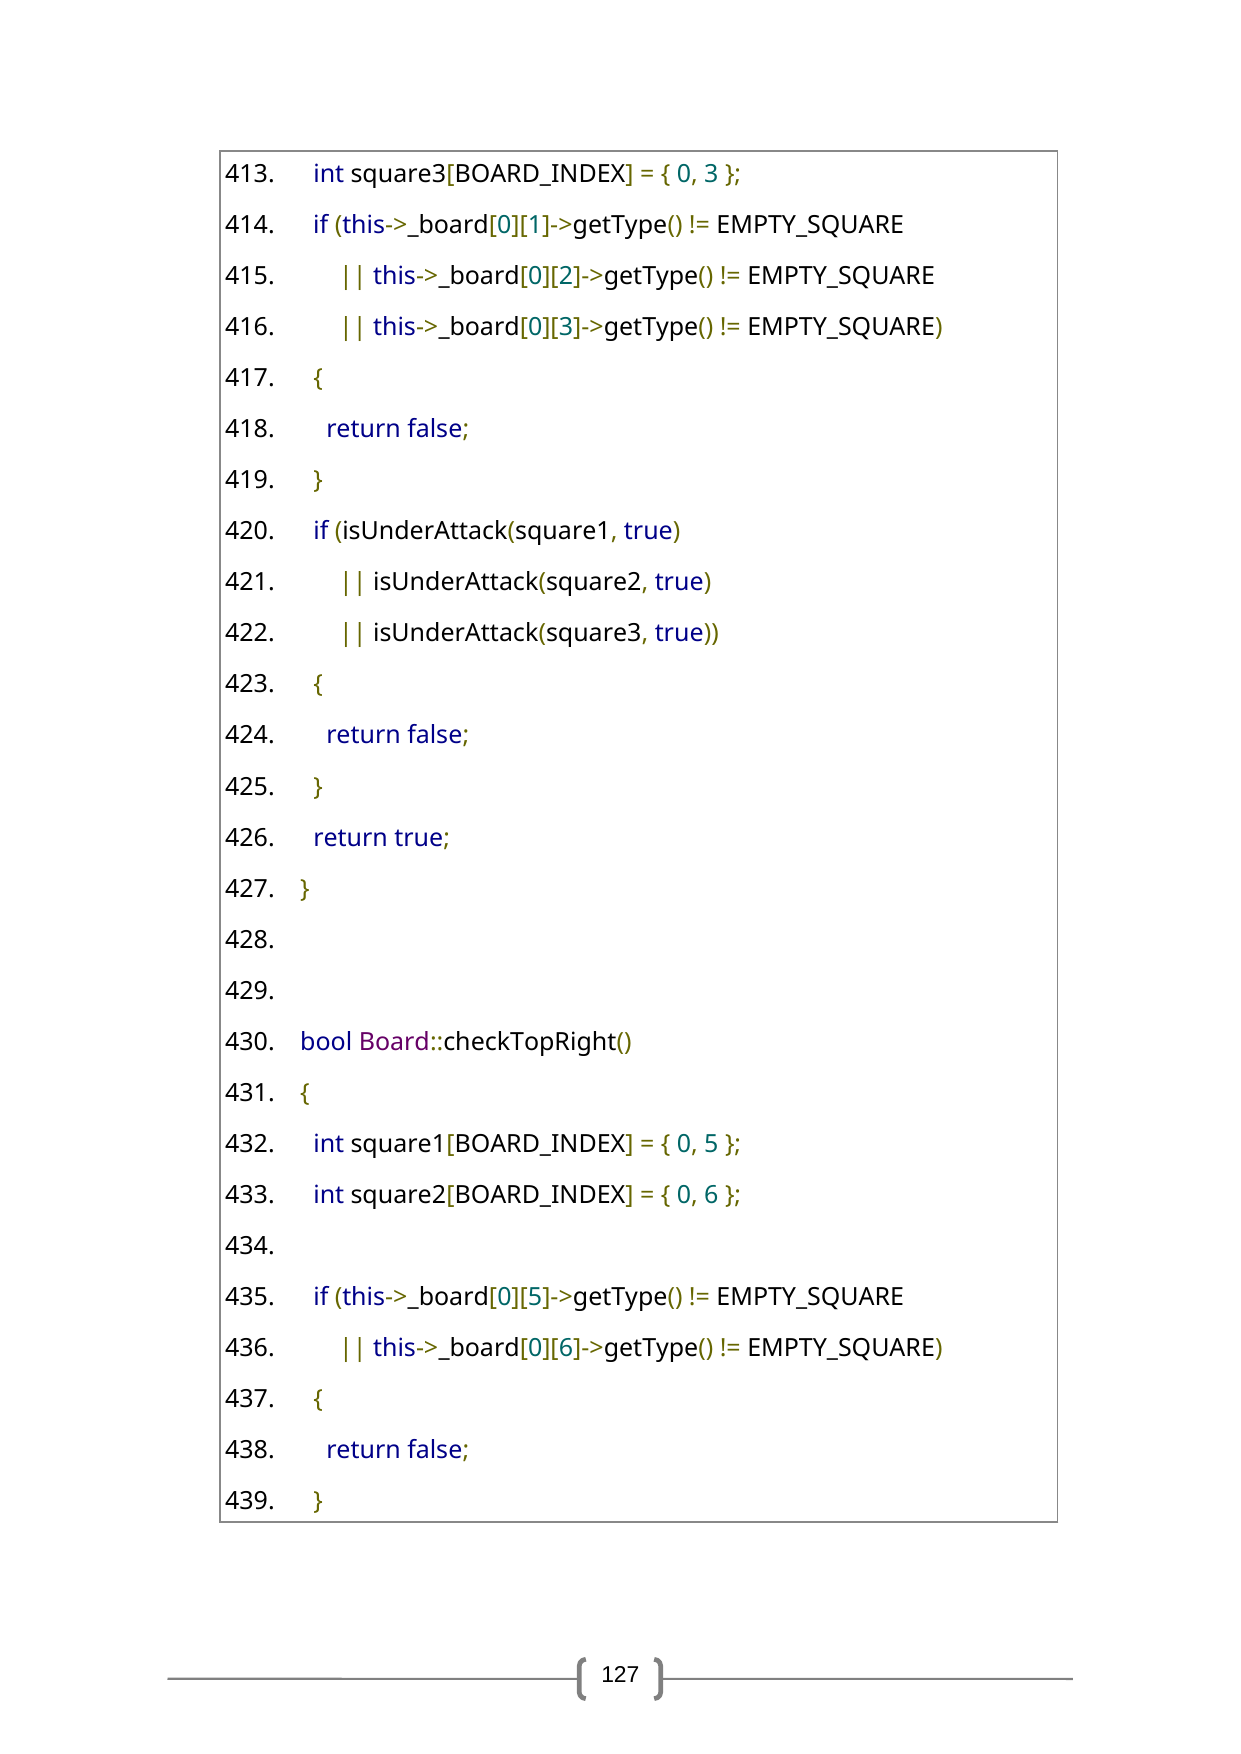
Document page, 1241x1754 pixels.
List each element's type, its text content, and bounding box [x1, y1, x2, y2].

list { [221, 1069, 1057, 1108]
list { [221, 354, 1057, 394]
list if (this->_board[0][5]->getType() != EMPTY_SQUARE [221, 1273, 1057, 1313]
list } [221, 762, 1057, 802]
list || this->_board[0][6]->getType() != EMPTY_SQUARE) [221, 1324, 1057, 1364]
list return true; [221, 813, 1057, 853]
list } [221, 1477, 1057, 1521]
list } [221, 864, 1057, 904]
list bool Board::checkTopRight() [221, 1018, 1057, 1057]
list { [221, 1375, 1057, 1415]
list || isUnderAttack(square3, true)) [221, 609, 1057, 649]
list if (this->_board[0][1]->getType() != EMPTY_SQUARE [221, 201, 1057, 241]
list if (isUnderAttack(square1, true) [221, 507, 1057, 547]
list return false; [221, 711, 1057, 751]
list return false; [221, 405, 1057, 445]
list int square1[BOARD_INDEX] = { 0, 5 }; [221, 1120, 1057, 1159]
list || isUnderAttack(square2, true) [221, 558, 1057, 598]
list int square3[BOARD_INDEX] = { 0, 3 }; [221, 152, 1057, 190]
list return false; [221, 1426, 1057, 1466]
list { [221, 660, 1057, 700]
list || this->_board[0][3]->getType() != EMPTY_SQUARE) [221, 303, 1057, 343]
list int square2[BOARD_INDEX] = { 0, 6 }; [221, 1171, 1057, 1211]
list || this->_board[0][2]->getType() != EMPTY_SQUARE [221, 252, 1057, 292]
list } [221, 456, 1057, 496]
